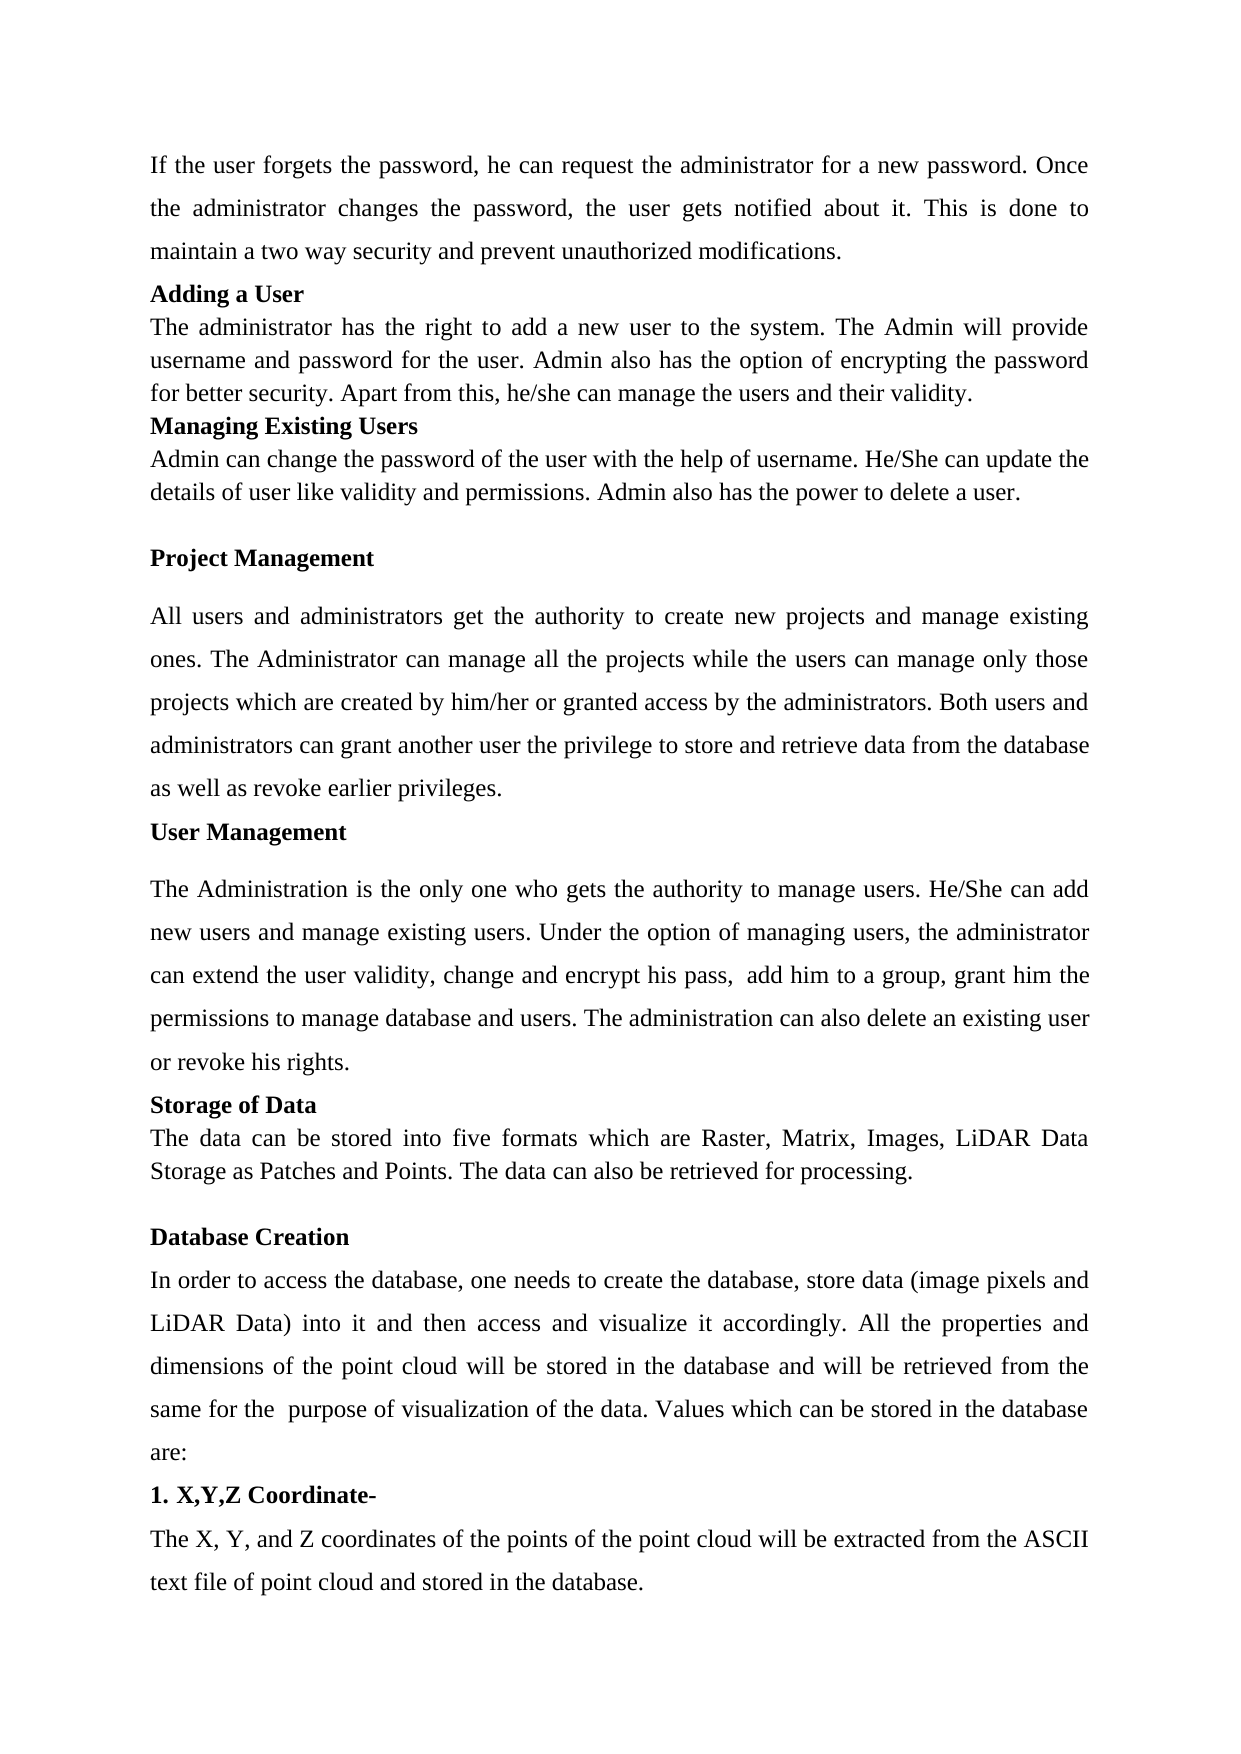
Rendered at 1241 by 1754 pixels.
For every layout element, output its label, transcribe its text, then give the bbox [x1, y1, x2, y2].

text The Administration is the only one who gets the authority to manage users. He/She can add new users and manage existing users. Under the option of managing users, the administrator can extend the user validity, change and encrypt his pass, add him to a group, grant him the permissions to manage database and users. The administration can also delete an existing user or revoke his rights. [150, 874, 1090, 1075]
text If the user forgets the password, he can request the administrator for a new password. Once the administrator changes the password, the user gets notified about it. This is done to maintain a two way security and prevent unauthorized modifications. [150, 150, 1090, 265]
text Project Management [150, 543, 1090, 572]
text Admin can change the password of the user with the help of username. He/She can update the details of user like validity and permissions. Admin also has the power to delete a user. [150, 444, 1090, 506]
text The administrator has the right to add a new user to the system. The Admin will provide username and password for the user. Admin also has the option of encrypting the password for better security. Apart from this, he/she can manage the users and their validity. [150, 312, 1090, 407]
text All users and administrators get the authority to create new projects and manage existing ones. The Administrator can manage all the projects while the users can manage only those projects which are created by him/her or granted access by the administrators. Both users and administrators can grant another user the privilege to store and retrieve data from the database as well as revoke earlier privileges. [150, 601, 1090, 802]
text In order to access the database, one needs to create the database, store data (image pixels and LiDAR Data) into it and then access and visualize it accordingly. All the properties and dimensions of the point cloud will be stored in the database and will be retrieved from the same for the purpose of visualization of the data. Values which can be stored in the database are: [150, 1265, 1090, 1466]
text The X, Y, and Z coordinates of the points of the point cloud will be extracted from the ASCII text file of point cloud and stored in the database. [150, 1524, 1090, 1596]
text Database Creation [150, 1222, 1090, 1251]
text Managing Existing Users [150, 411, 1090, 440]
text Adding a User [150, 279, 1090, 308]
text 1. X,Y,Z Coordinate- [150, 1481, 1090, 1509]
text User Management [150, 817, 1090, 845]
text Storage of Data [150, 1090, 1090, 1118]
text The data can be stored into five formats which are Raster, Matrix, Images, LiDAR Data Storage as Patches and Points. The data can also be retrieved for processing. [150, 1123, 1090, 1184]
